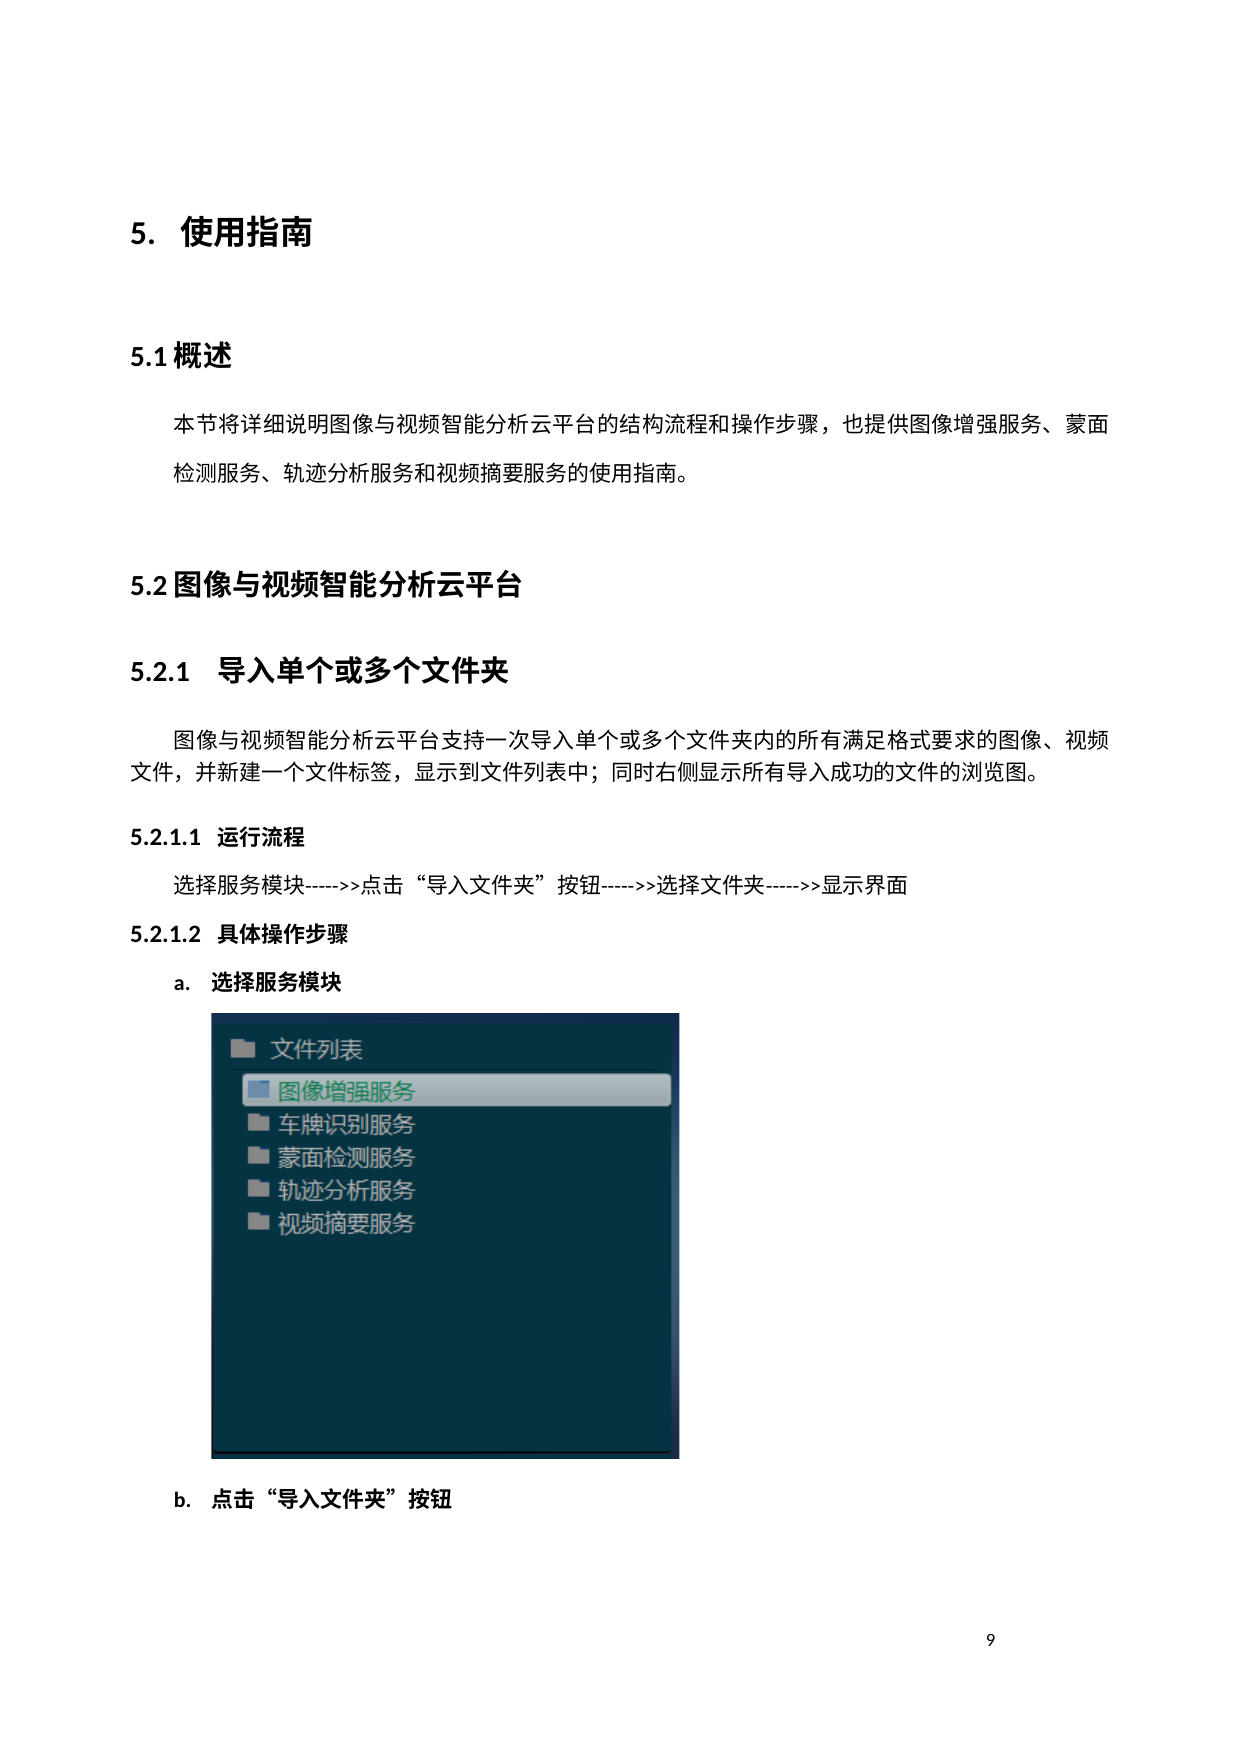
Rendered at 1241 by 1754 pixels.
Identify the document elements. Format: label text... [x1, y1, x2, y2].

text 图像与视频智能分析云平台支持一次导入单个或多个文件夹内的所有满足格式要求的图像、视频文件，并新建一个文件标签，显示到文件列表中；同时右侧显示所有导入成功的文件的浏览图。 [130, 722, 1110, 787]
list 运行流程 [130, 820, 1110, 852]
picture [211, 1013, 680, 1459]
subtitle 使用指南 [130, 197, 1110, 262]
list 概述 [130, 321, 1110, 386]
list 图像与视频智能分析云平台 [130, 550, 1110, 615]
list 点击“导入文件夹”按钮 [174, 1481, 1110, 1514]
list 选择服务模块----->>点击“导入文件夹”按钮----->>选择文件夹----->>显示界面 [174, 868, 1110, 901]
list 选择服务模块 [174, 965, 1110, 997]
list 导入单个或多个文件夹 [130, 636, 1110, 701]
list 本节将详细说明图像与视频智能分析云平台的结构流程和操作步骤，也提供图像增强服务、蒙面检测服务、轨迹分析服务和视频摘要服务的使用指南。 [174, 407, 1110, 488]
list 具体操作步骤 [130, 916, 1110, 949]
